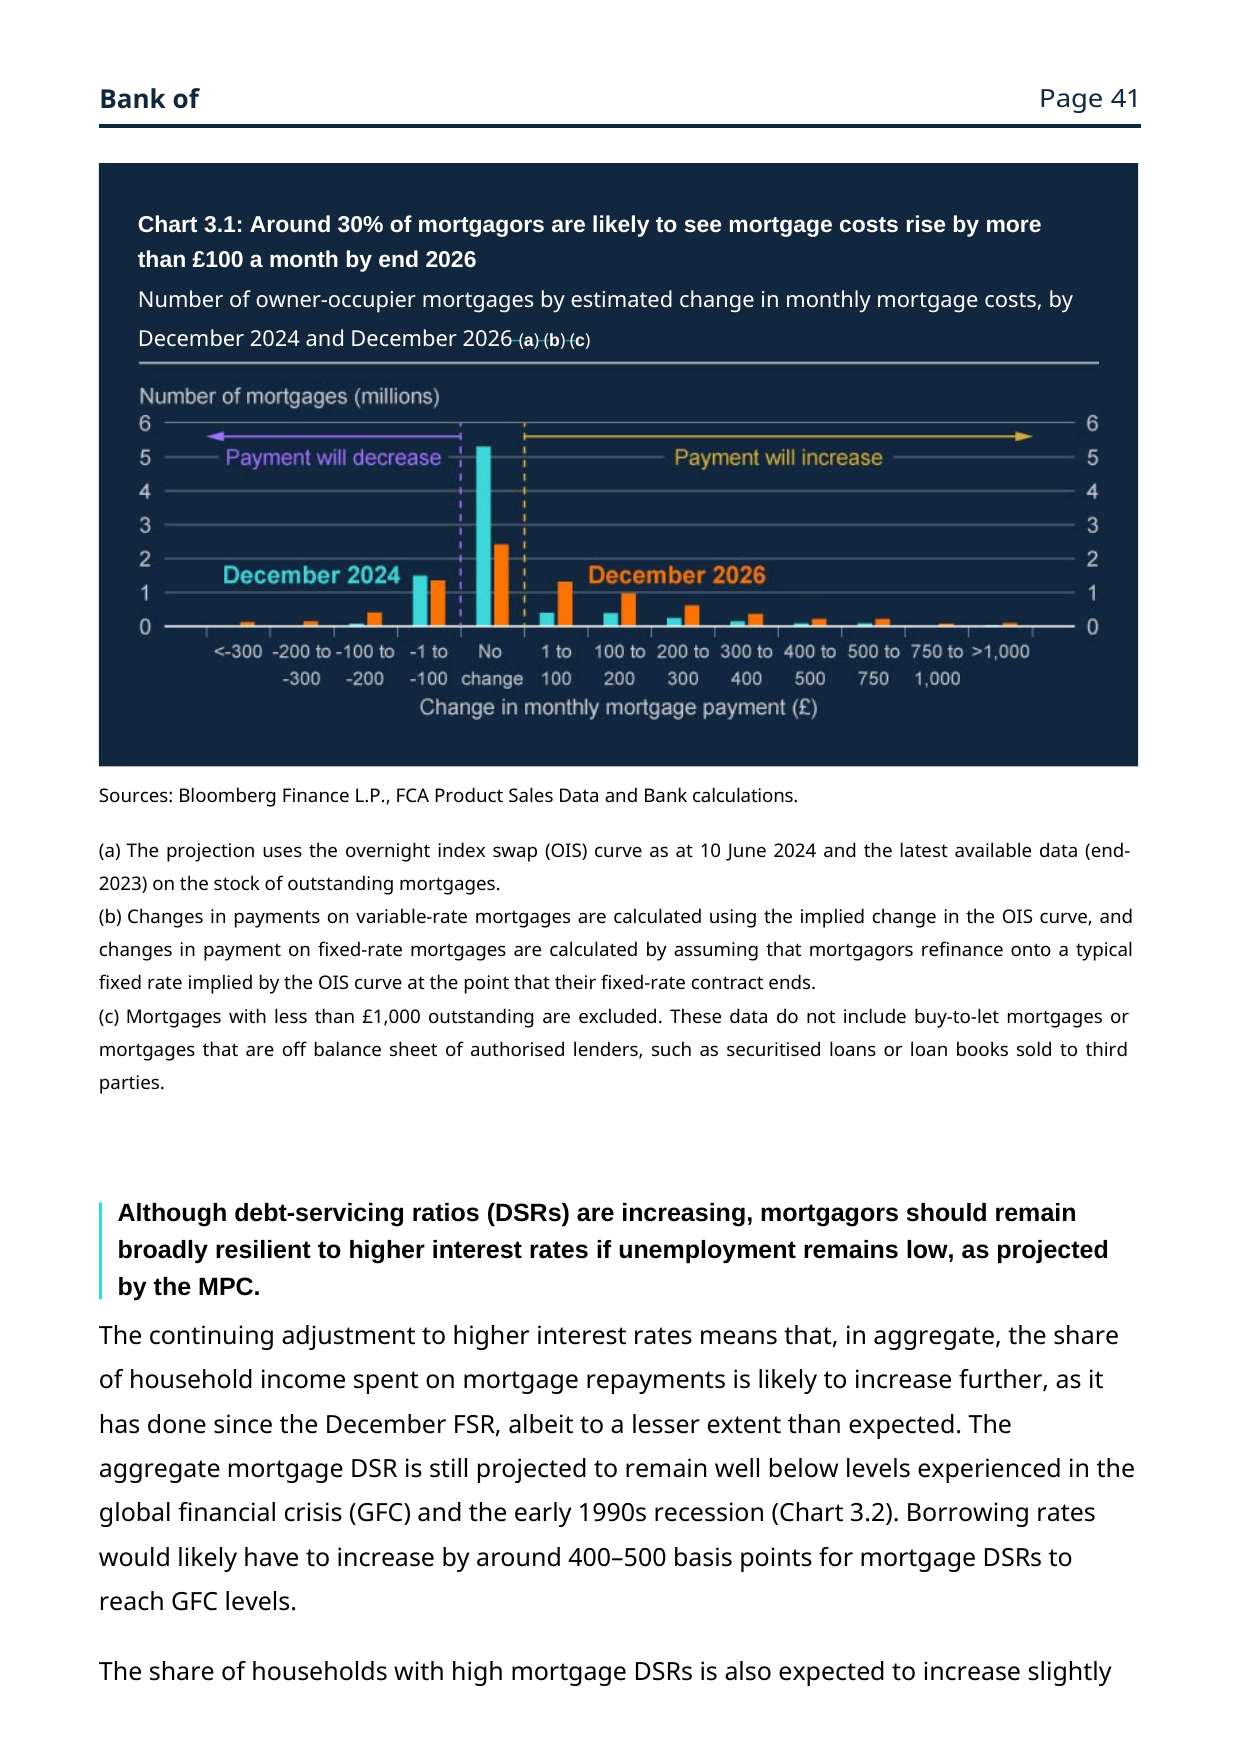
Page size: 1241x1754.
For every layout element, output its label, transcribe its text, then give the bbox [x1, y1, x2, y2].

list Mortgages with less than £1,000 outstanding are excluded. These data do not include buy-to-let mortgages or mortgages that are off balance sheet of authorised lenders, such as securitised loans or loan books sold to third parties. [99, 1003, 1130, 1095]
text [99, 1653, 1144, 1687]
text The continuing adjustment to higher interest rates means that, in aggregate, the share of household income spent on mortgage repayments is likely to increase further, as it has done since the December FSR, albeit to a lesser extent than expected. The aggregate mortgage DSR is still projected to remain well below levels experienced in the global financial crisis (GFC) and the early 1990s recession (Chart 3.2). Borrowing rates would likely have to increase by around 400–500 basis points for mortgage DSRs to reach GFC levels. [99, 1318, 1137, 1617]
list Changes in payments on variable-rate mortgages are calculated using the implied change in the OIS curve, and changes in payment on fixed-rate mortgages are calculated by assuming that mortgagors refinance onto a typical fixed rate implied by the OIS curve at the point that their fixed-rate contract ends. [99, 903, 1133, 995]
subtitle Although debt-servicing ratios (DSRs) are increasing, mortgagors should remain broadly resilient to higher interest rates if unemployment remains low, as projected by the MPC. [117, 1198, 1130, 1301]
list The projection uses the overnight index swap (OIS) curve as at 10 June 2024 and the latest available data (end-2023) on the stock of outstanding mortgages. [99, 837, 1131, 896]
text Sources: Bloomberg Finance L.P., FCA Product Sales Data and Bank calculations. [99, 782, 1152, 808]
picture [138, 361, 1099, 720]
